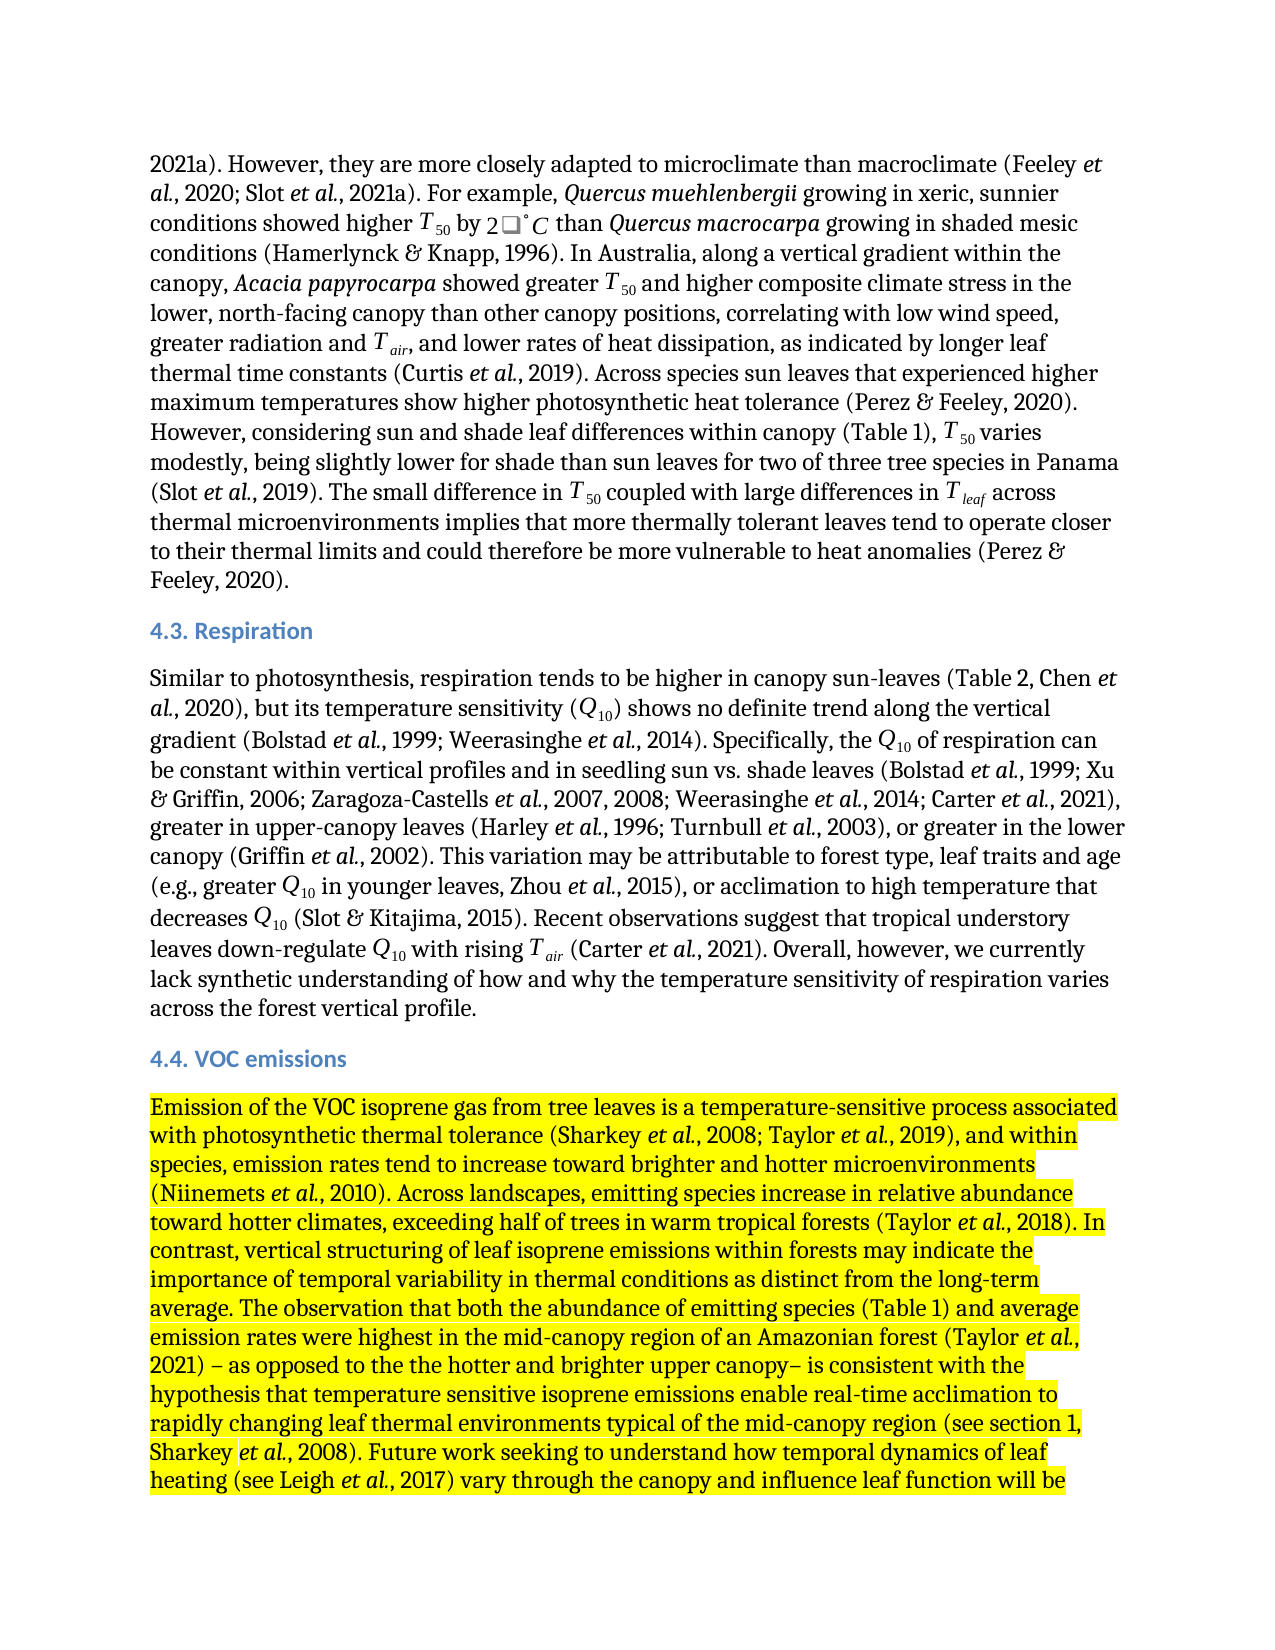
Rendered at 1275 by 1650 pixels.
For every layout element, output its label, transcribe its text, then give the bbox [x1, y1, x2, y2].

text Similar to photosynthesis, respiration tends to be higher in canopy sun-leaves (Table 2, Chen et al., 2020), but its temperature sensitivity () shows no definite trend along the vertical gradient (Bolstad et al., 1999; Weerasinghe et al., 2014). Specifically, the of respiration can be constant within vertical profiles and in seedling sun vs. shade leaves (Bolstad et al., 1999; Xu & Griffin, 2006; Zaragoza-Castells et al., 2007, 2008; Weerasinghe et al., 2014; Carter et al., 2021), greater in upper-canopy leaves (Harley et al., 1996; Turnbull et al., 2003), or greater in the lower canopy (Griffin et al., 2002). This variation may be attributable to forest type, leaf traits and age (e.g., greater in younger leaves, Zhou et al., 2015), or acclimation to high temperature that decreases (Slot & Kitajima, 2015). Recent observations suggest that tropical understory leaves down-regulate with rising (Carter et al., 2021). Overall, however, we currently lack synthetic understanding of how and why the temperature sensitivity of respiration varies across the forest vertical profile. [150, 664, 1125, 1022]
subtitle 4.3. Respiration [150, 615, 1125, 646]
subtitle 4.4. VOC emissions [150, 1043, 1125, 1074]
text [150, 150, 1125, 594]
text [150, 1092, 1125, 1495]
